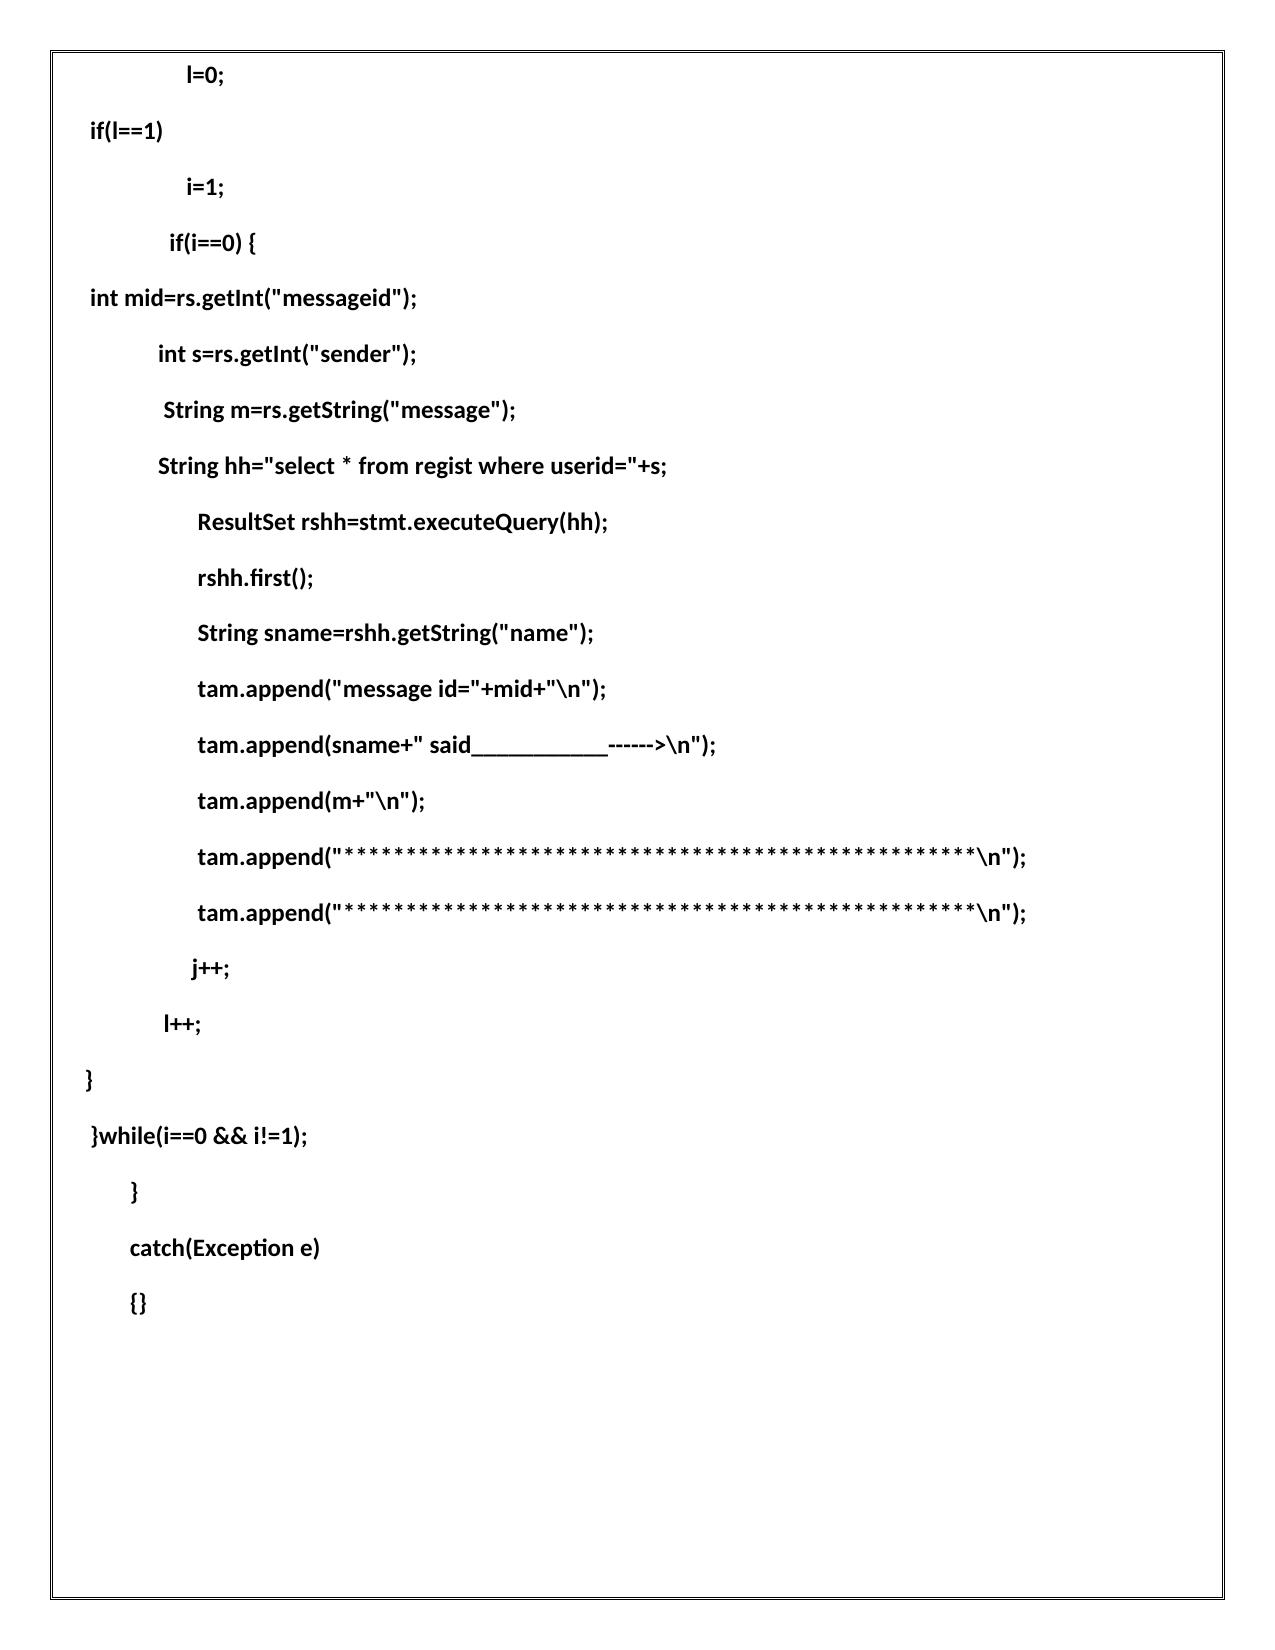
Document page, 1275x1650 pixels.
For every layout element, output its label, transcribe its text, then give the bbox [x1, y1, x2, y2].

text j++; [84, 952, 1134, 983]
text String hh="select * from regist where userid="+s; [84, 450, 1134, 481]
text tam.append("***************************************************\n"); [84, 897, 1134, 927]
text tam.append("message id="+mid+"\n"); [84, 673, 1134, 704]
text i=1; [84, 171, 1134, 201]
text if(i==0) { [84, 227, 1134, 257]
text String sname=rshh.getString("name"); [84, 617, 1134, 648]
text tam.append(m+"\n"); [84, 785, 1134, 816]
text catch(Exception e) [84, 1232, 1134, 1262]
text ResultSet rshh=stmt.executeQuery(hh); [84, 506, 1134, 536]
text l++; [84, 1008, 1134, 1039]
text int mid=rs.getInt("messageid"); [84, 282, 1134, 313]
text } [84, 1176, 1134, 1206]
text String m=rs.getString("message"); [84, 394, 1134, 425]
text int s=rs.getInt("sender"); [84, 338, 1134, 369]
text tam.append("***************************************************\n"); [84, 841, 1134, 871]
text l=0; [84, 59, 1134, 90]
text {} [84, 1287, 1134, 1318]
text }while(i==0 && i!=1); [84, 1120, 1134, 1151]
text rshh.first(); [84, 562, 1134, 592]
text if(l==1) [84, 115, 1134, 146]
text tam.append(sname+" said___________------>\n"); [84, 729, 1134, 760]
text } [84, 1064, 1134, 1095]
